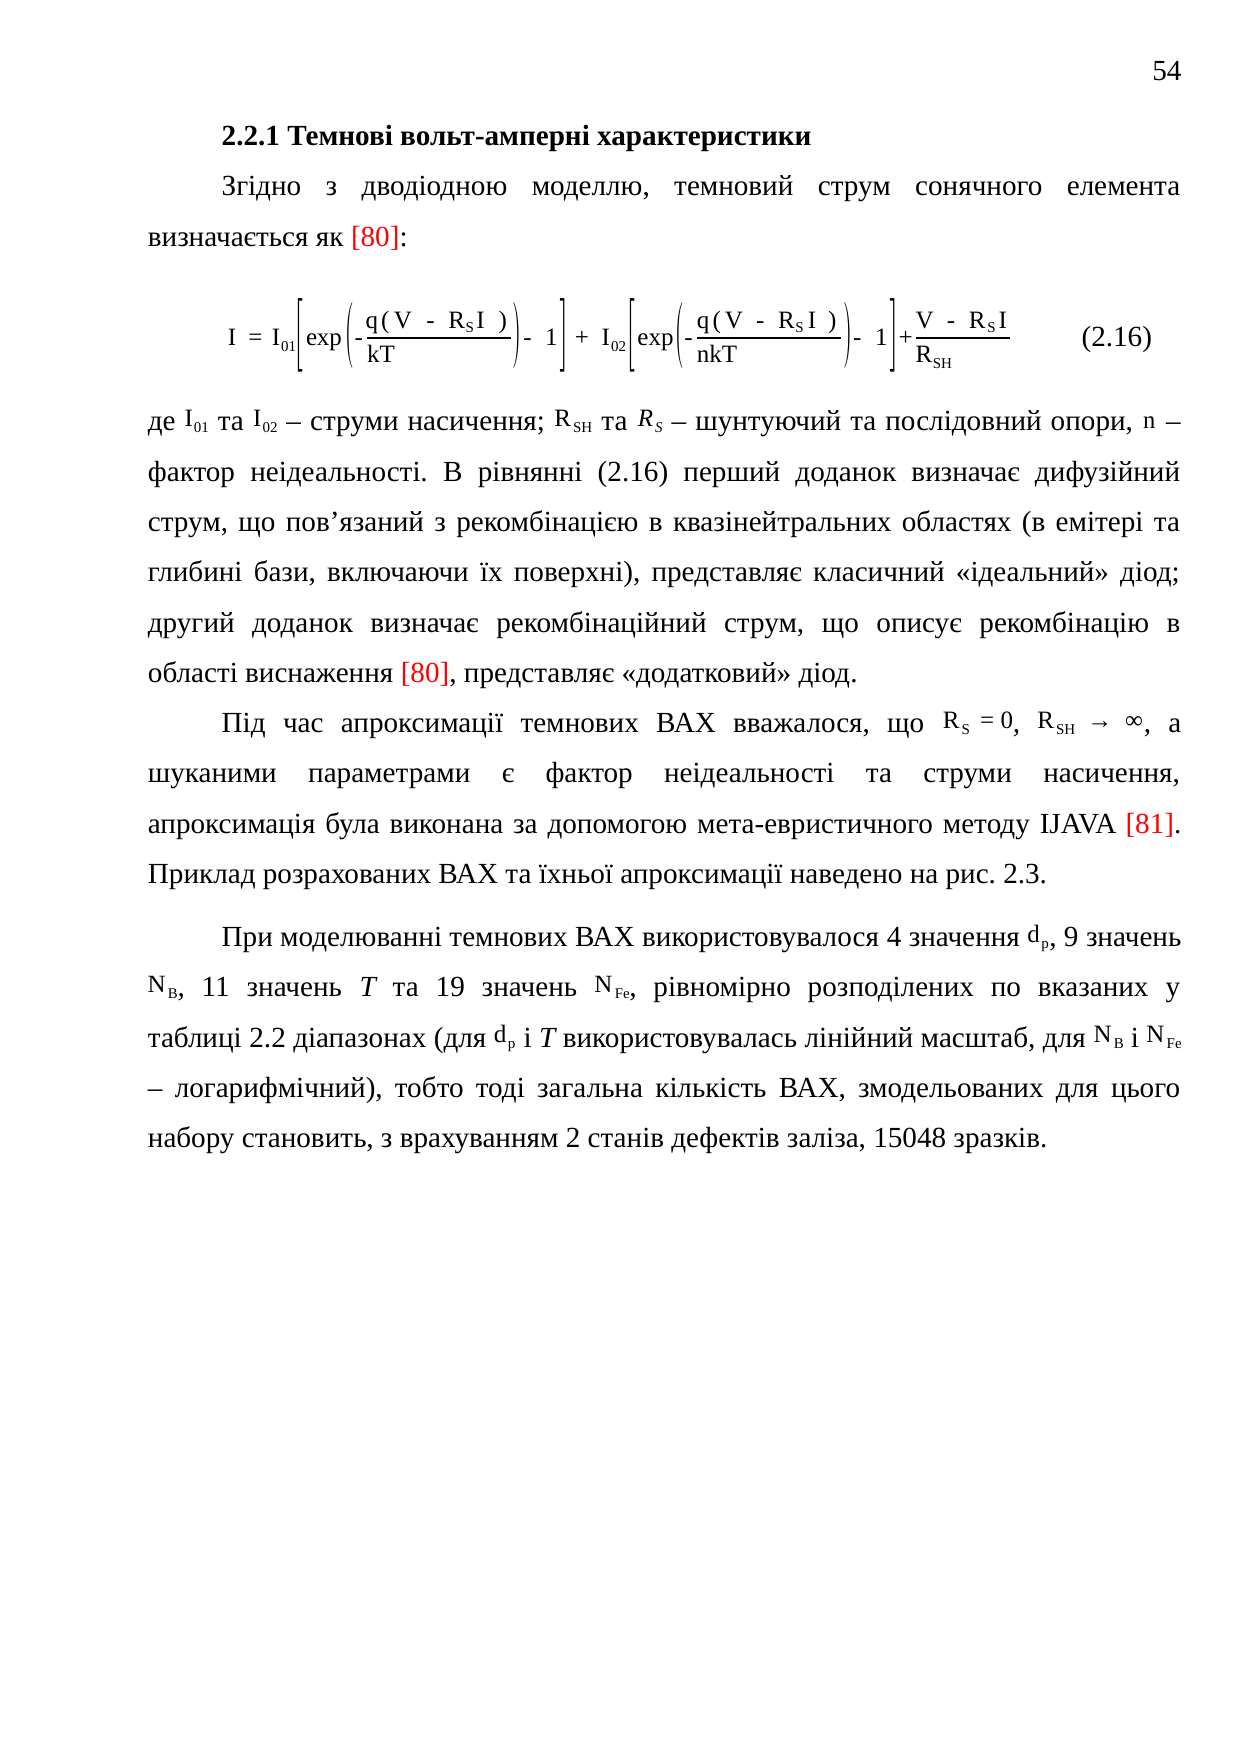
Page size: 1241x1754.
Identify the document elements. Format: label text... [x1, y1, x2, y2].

text де та – струми насичення; та – шунтуючий та послідовний опори, – фактор неідеальності. В рівнянні (2.16) перший доданок визначає дифузійний струм, що пов’язаний з рекомбінацією в квазінейтральних областях (в емітері та глибині бази, включаючи їх поверхні), представляє класичний «ідеальний» діод; другий доданок визначає рекомбінаційний струм, що описує рекомбінацію в області виснаження [80], представляє «додатковий» діод. [148, 403, 1181, 688]
text Під час апроксимації темнових ВАХ вважалося, що , , а шуканими параметрами є фактор неідеальності та струми насичення, апроксимація була виконана за допомогою мета-евристичного методу IJAVA [81]. Приклад розрахованих ВАХ та їхньої апроксимації наведено на рис. 2.3. [148, 705, 1181, 890]
list Згідно з дводіодною моделлю, темновий струм сонячного елемента визначається як [80]: [148, 168, 1181, 252]
list 2.2.1 Темнові вольт-амперні характеристики [148, 118, 1181, 152]
table_header (2.16) [1063, 286, 1163, 403]
table_header [166, 286, 1063, 403]
text При моделюванні темнових ВАХ використовувалося 4 значення , 9 значень , 11 значень T та 19 значень , рівномірно розподілених по вказаних у таблиці 2.2 діапазонах (для і T використовувалась лінійний масштаб, для і – логарифмічний), тобто тоді загальна кількість ВАХ, змодельованих для цього набору становить, з врахуванням 2 станів дефектів заліза, 15048 зразків. [148, 919, 1181, 1154]
